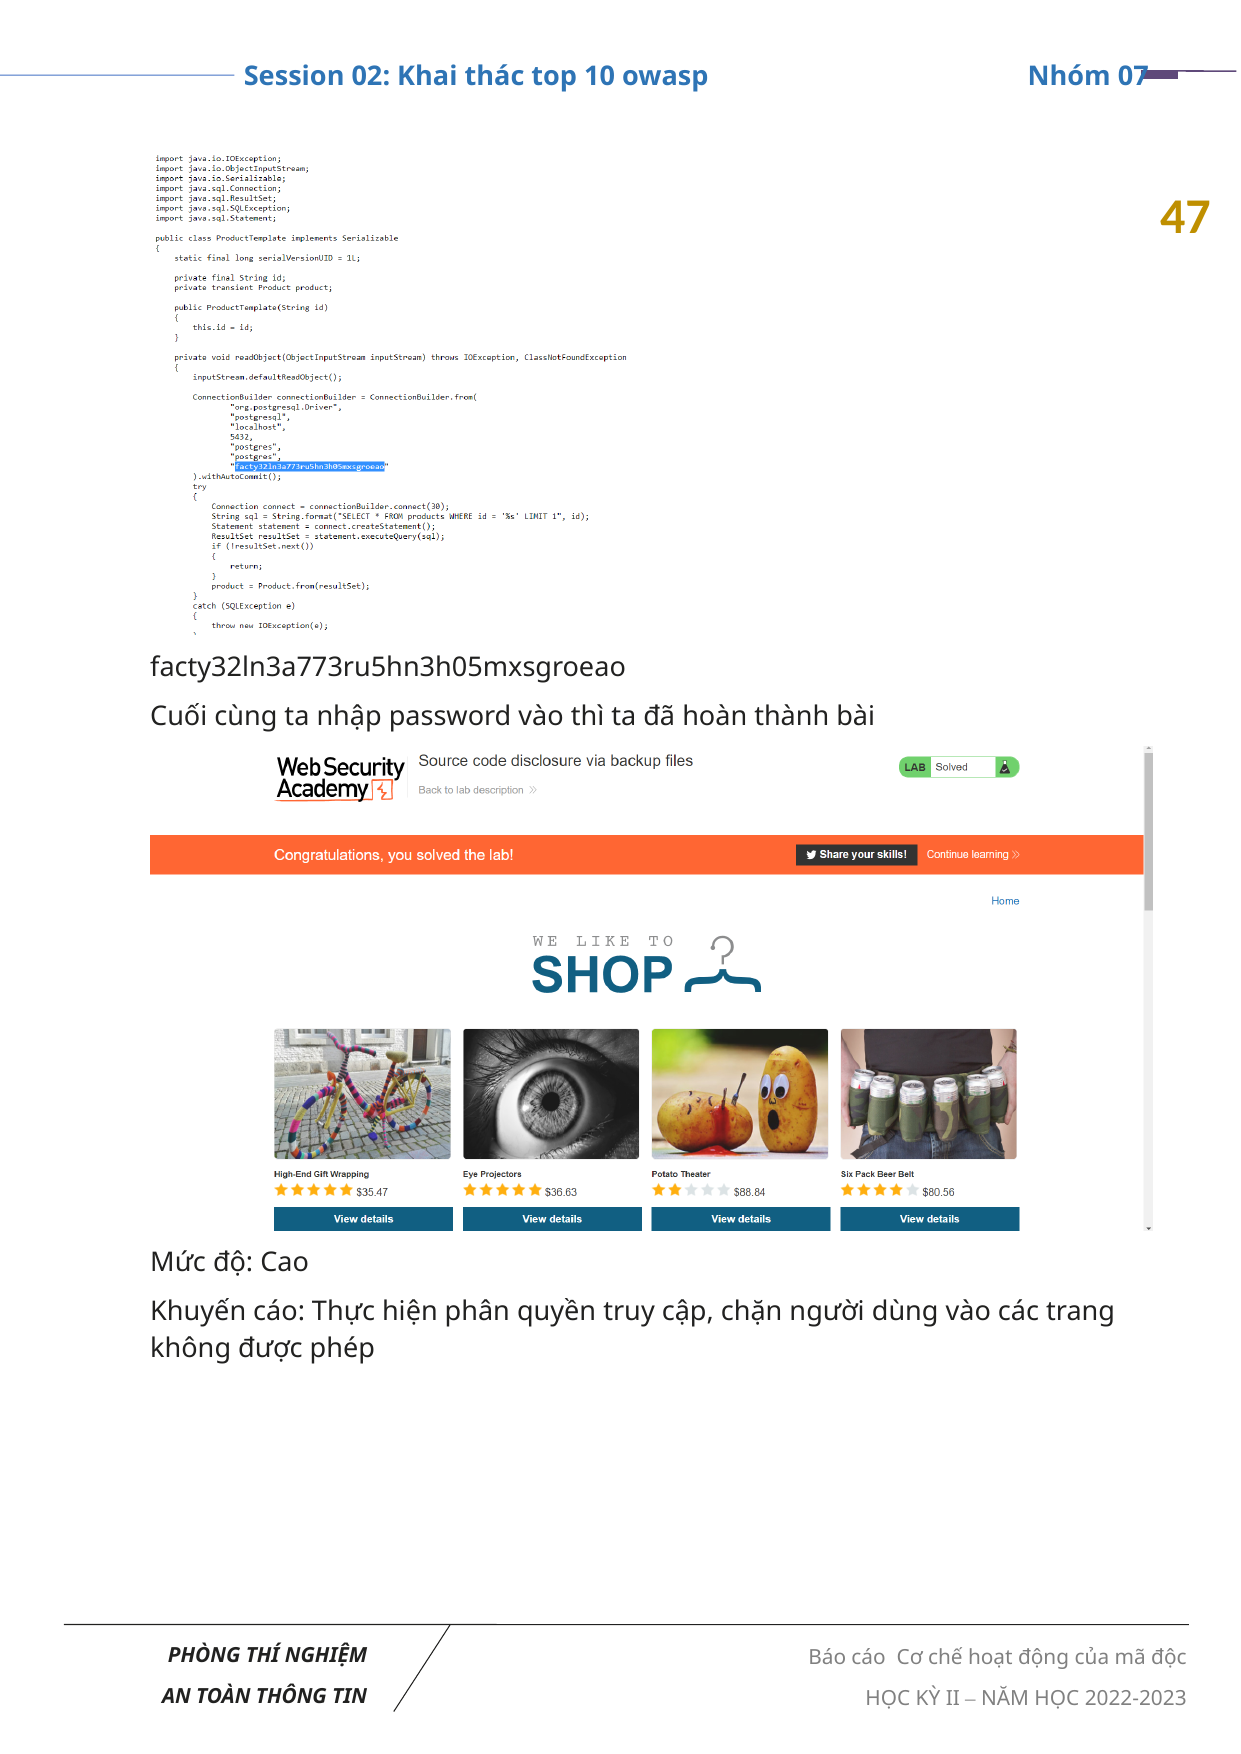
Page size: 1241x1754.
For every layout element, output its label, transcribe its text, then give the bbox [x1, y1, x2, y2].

picture [150, 150, 674, 635]
picture [150, 746, 1153, 1231]
text Khuyến cáo: Thực hiện phân quyền truy cập, chặn người dùng vào các trang không được phép [150, 1292, 1153, 1366]
text facty32ln3a773ru5hn3h05mxsgroeao [150, 647, 1153, 684]
text Cuối cùng ta nhập password vào thì ta đã hoàn thành bài [150, 697, 1153, 733]
text Mức độ: Cao [150, 1242, 1153, 1279]
